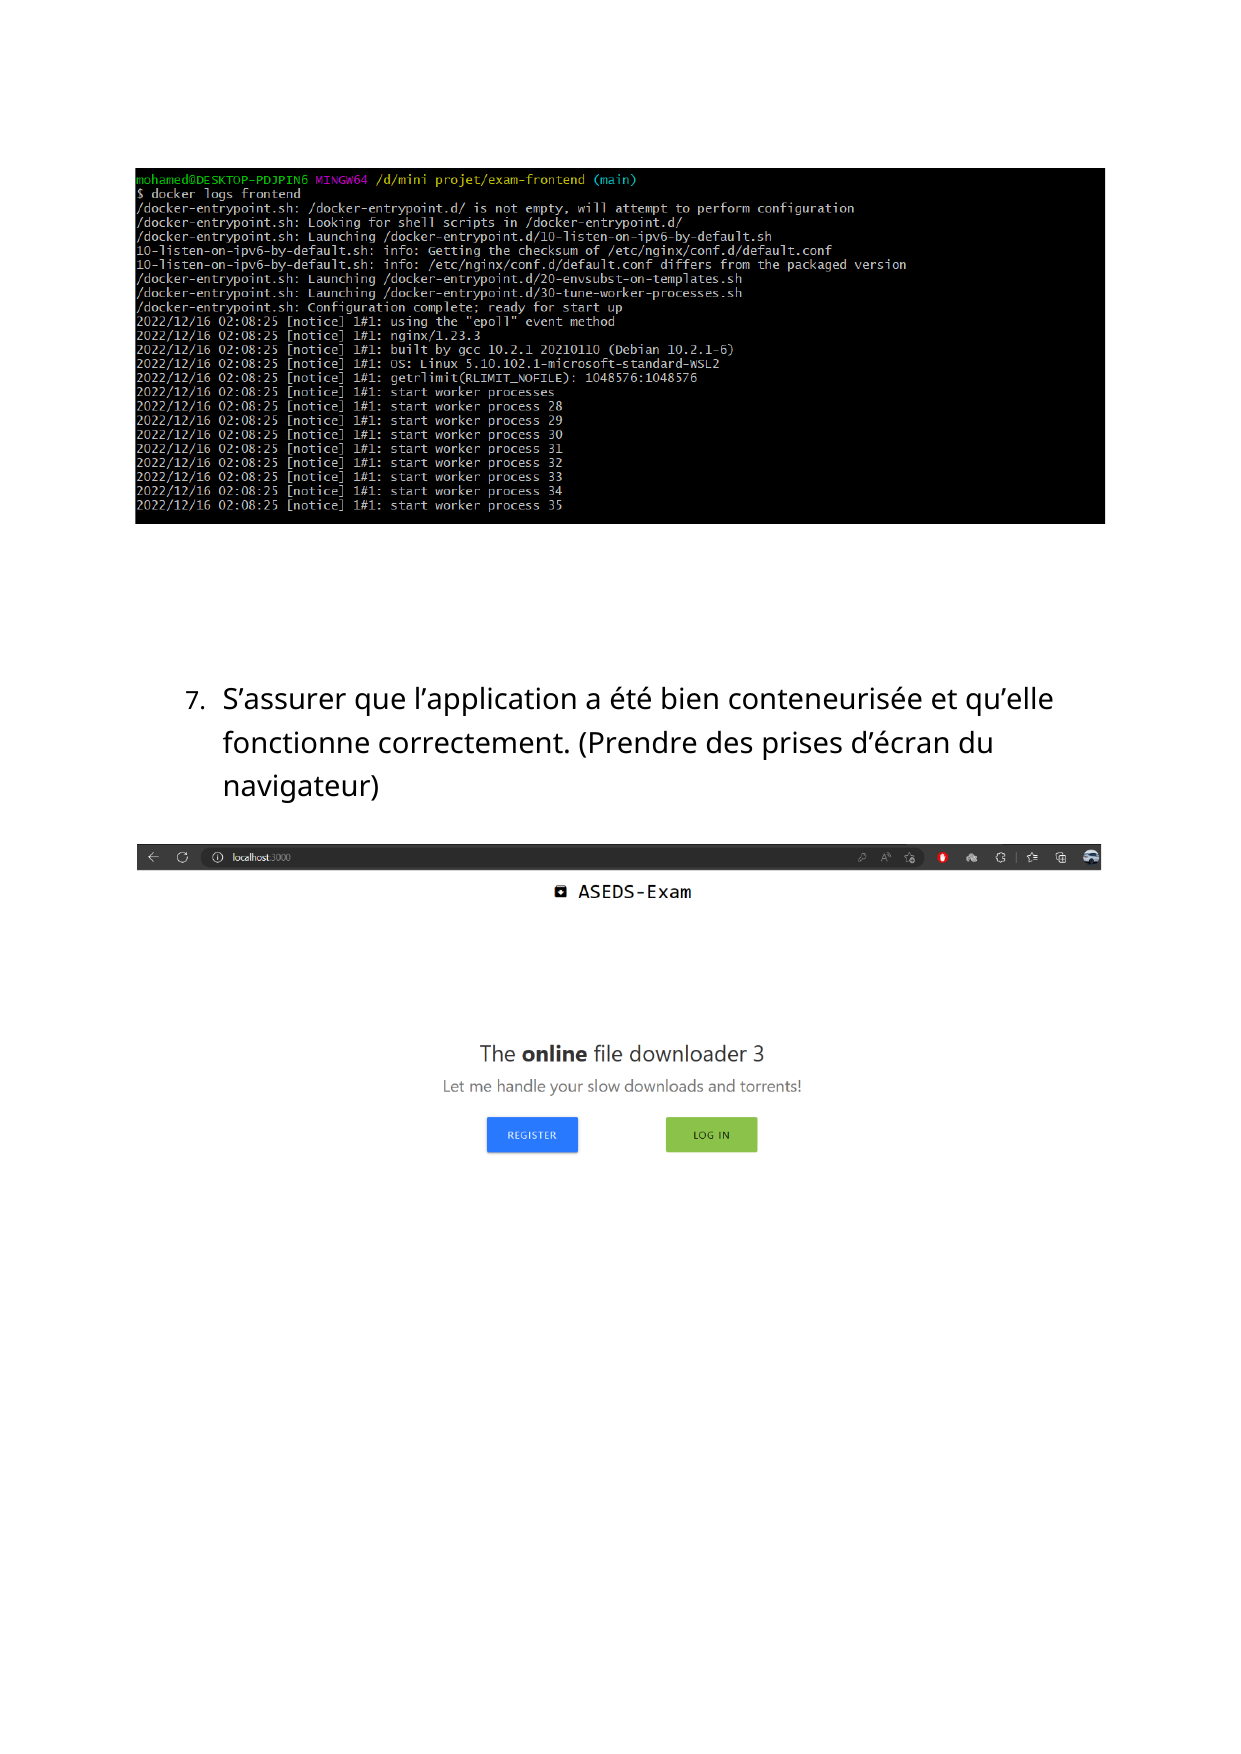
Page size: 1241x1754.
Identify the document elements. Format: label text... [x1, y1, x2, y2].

picture [135, 168, 1106, 524]
picture [135, 844, 1100, 1241]
list S’assurer que l’application a été bien conteneurisée et qu’elle fonctionne correctement. (Prendre des prises d’écran du navigateur) [185, 678, 1092, 805]
